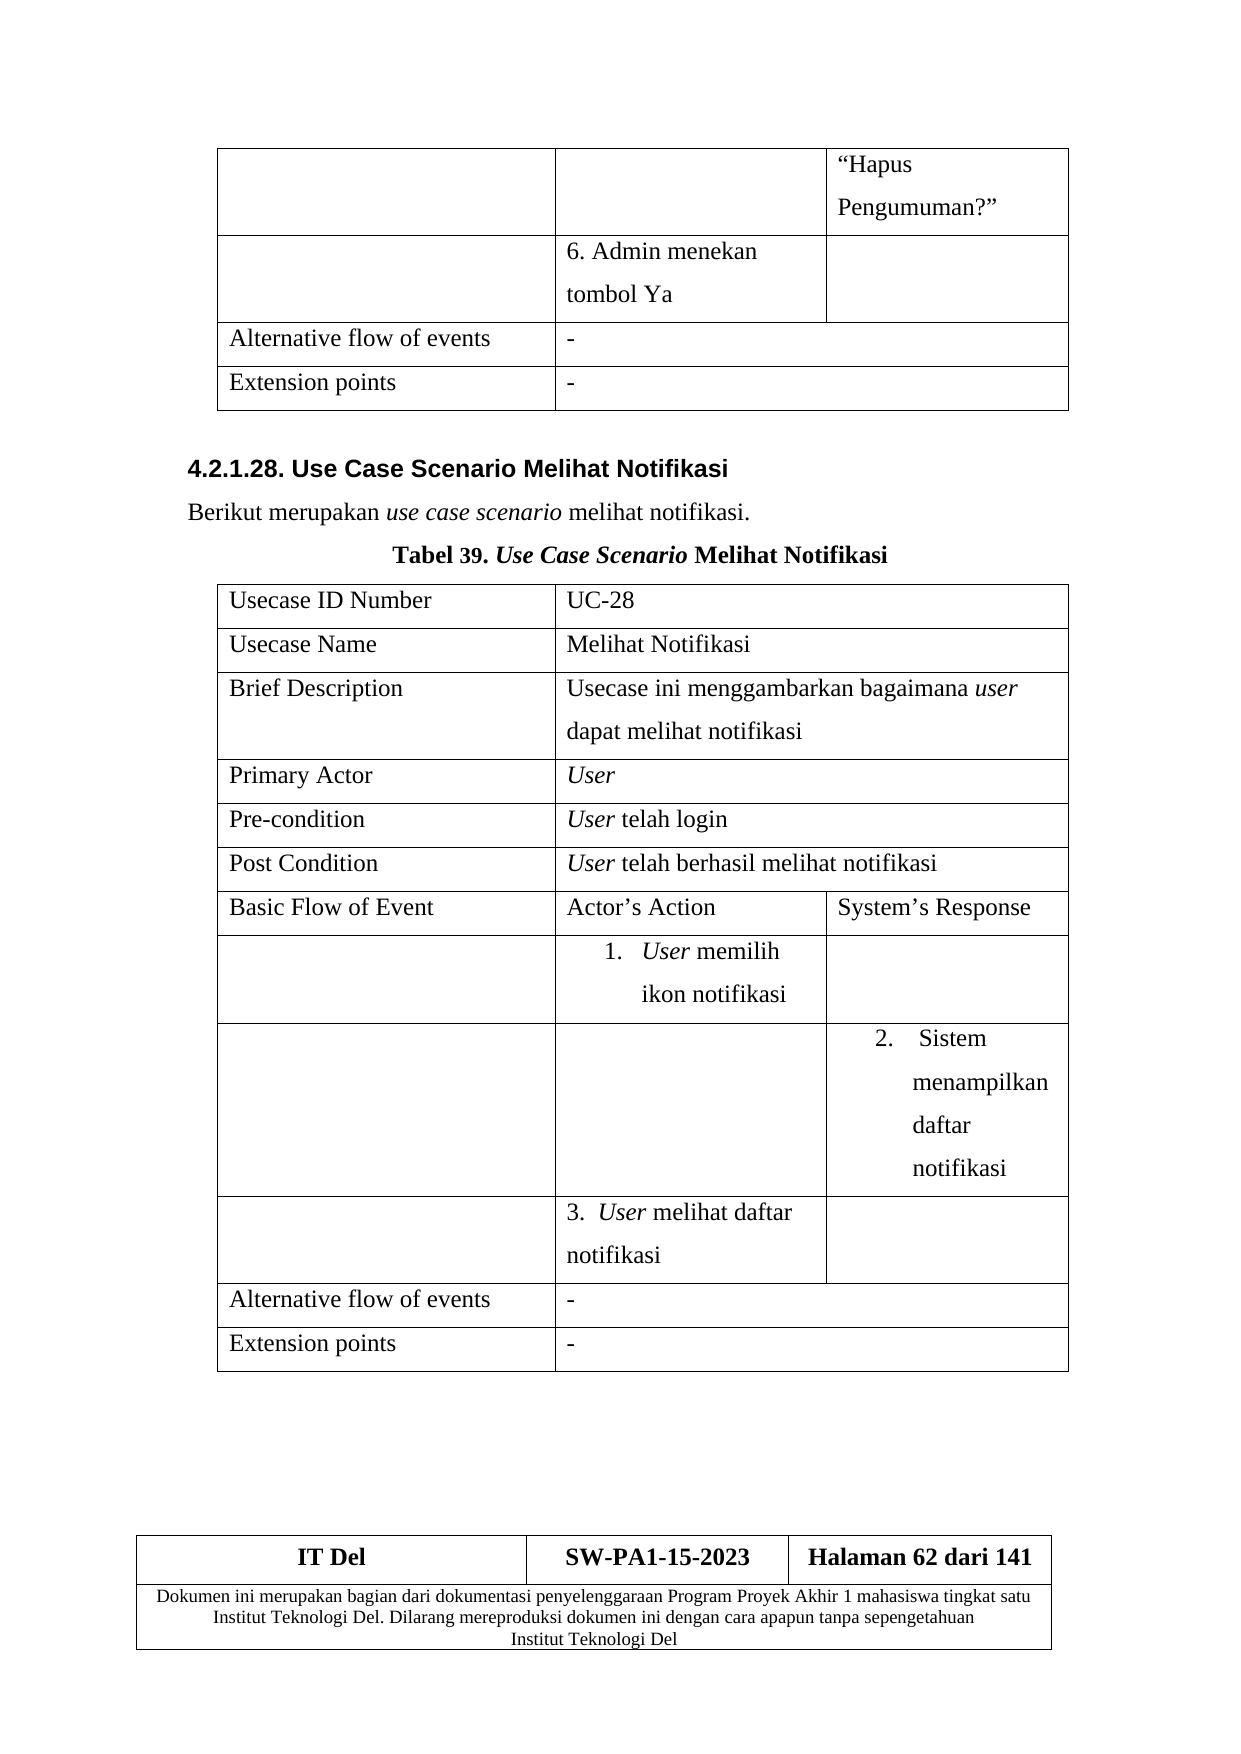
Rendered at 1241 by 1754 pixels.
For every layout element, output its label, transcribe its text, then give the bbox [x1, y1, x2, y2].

table_cell [827, 936, 1068, 1022]
table_cell User telah login [556, 804, 1068, 847]
table_cell Post Condition [218, 848, 555, 891]
table_cell Sistem menampilkan daftar notifikasi [827, 1024, 1068, 1196]
table_cell 3. User melihat daftar notifikasi [556, 1197, 826, 1283]
table_header Usecase ID Number [218, 585, 555, 628]
table_cell Alternative flow of events [218, 323, 555, 366]
table_cell - [556, 1328, 1068, 1371]
table_cell [827, 236, 1068, 322]
table_cell Alternative flow of events [218, 1284, 555, 1327]
table_cell - [556, 367, 1068, 410]
text Berikut merupakan use case scenario melihat notifikasi. [187, 497, 1092, 526]
table_cell [556, 1024, 826, 1196]
table_cell [218, 1024, 555, 1196]
table_cell Extension points [218, 367, 555, 410]
table_cell [218, 1197, 555, 1283]
table_cell Extension points [218, 1328, 555, 1371]
table_cell User [556, 760, 1068, 803]
table_cell Brief Description [218, 673, 555, 759]
table_cell System’s Response [827, 892, 1068, 935]
table_cell Primary Actor [218, 760, 555, 803]
table_cell User telah berhasil melihat notifikasi [556, 848, 1068, 891]
table_cell Basic Flow of Event [218, 892, 555, 935]
table_cell Pre-condition [218, 804, 555, 847]
table_cell - [556, 1284, 1068, 1327]
table_cell Usecase Name [218, 629, 555, 672]
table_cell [827, 149, 1068, 235]
table_cell 6. Admin menekan tombol Ya [556, 236, 826, 322]
table_cell User memilih ikon notifikasi [556, 936, 826, 1022]
table_cell [556, 149, 826, 235]
table_cell Actor’s Action [556, 892, 826, 935]
table_cell [827, 1197, 1068, 1283]
table_cell [218, 149, 555, 235]
table_cell Melihat Notifikasi [556, 629, 1068, 672]
table_cell - [556, 323, 1068, 366]
table_cell [218, 936, 555, 1022]
text 4.2.1.28. Use Case Scenario Melihat Notifikasi [187, 454, 1092, 483]
table_cell Usecase ini menggambarkan bagaimana user dapat melihat notifikasi [556, 673, 1068, 759]
text Tabel 39. Use Case Scenario Melihat Notifikasi [187, 541, 1092, 569]
table_header UC-28 [556, 585, 1068, 628]
table_cell [218, 236, 555, 322]
